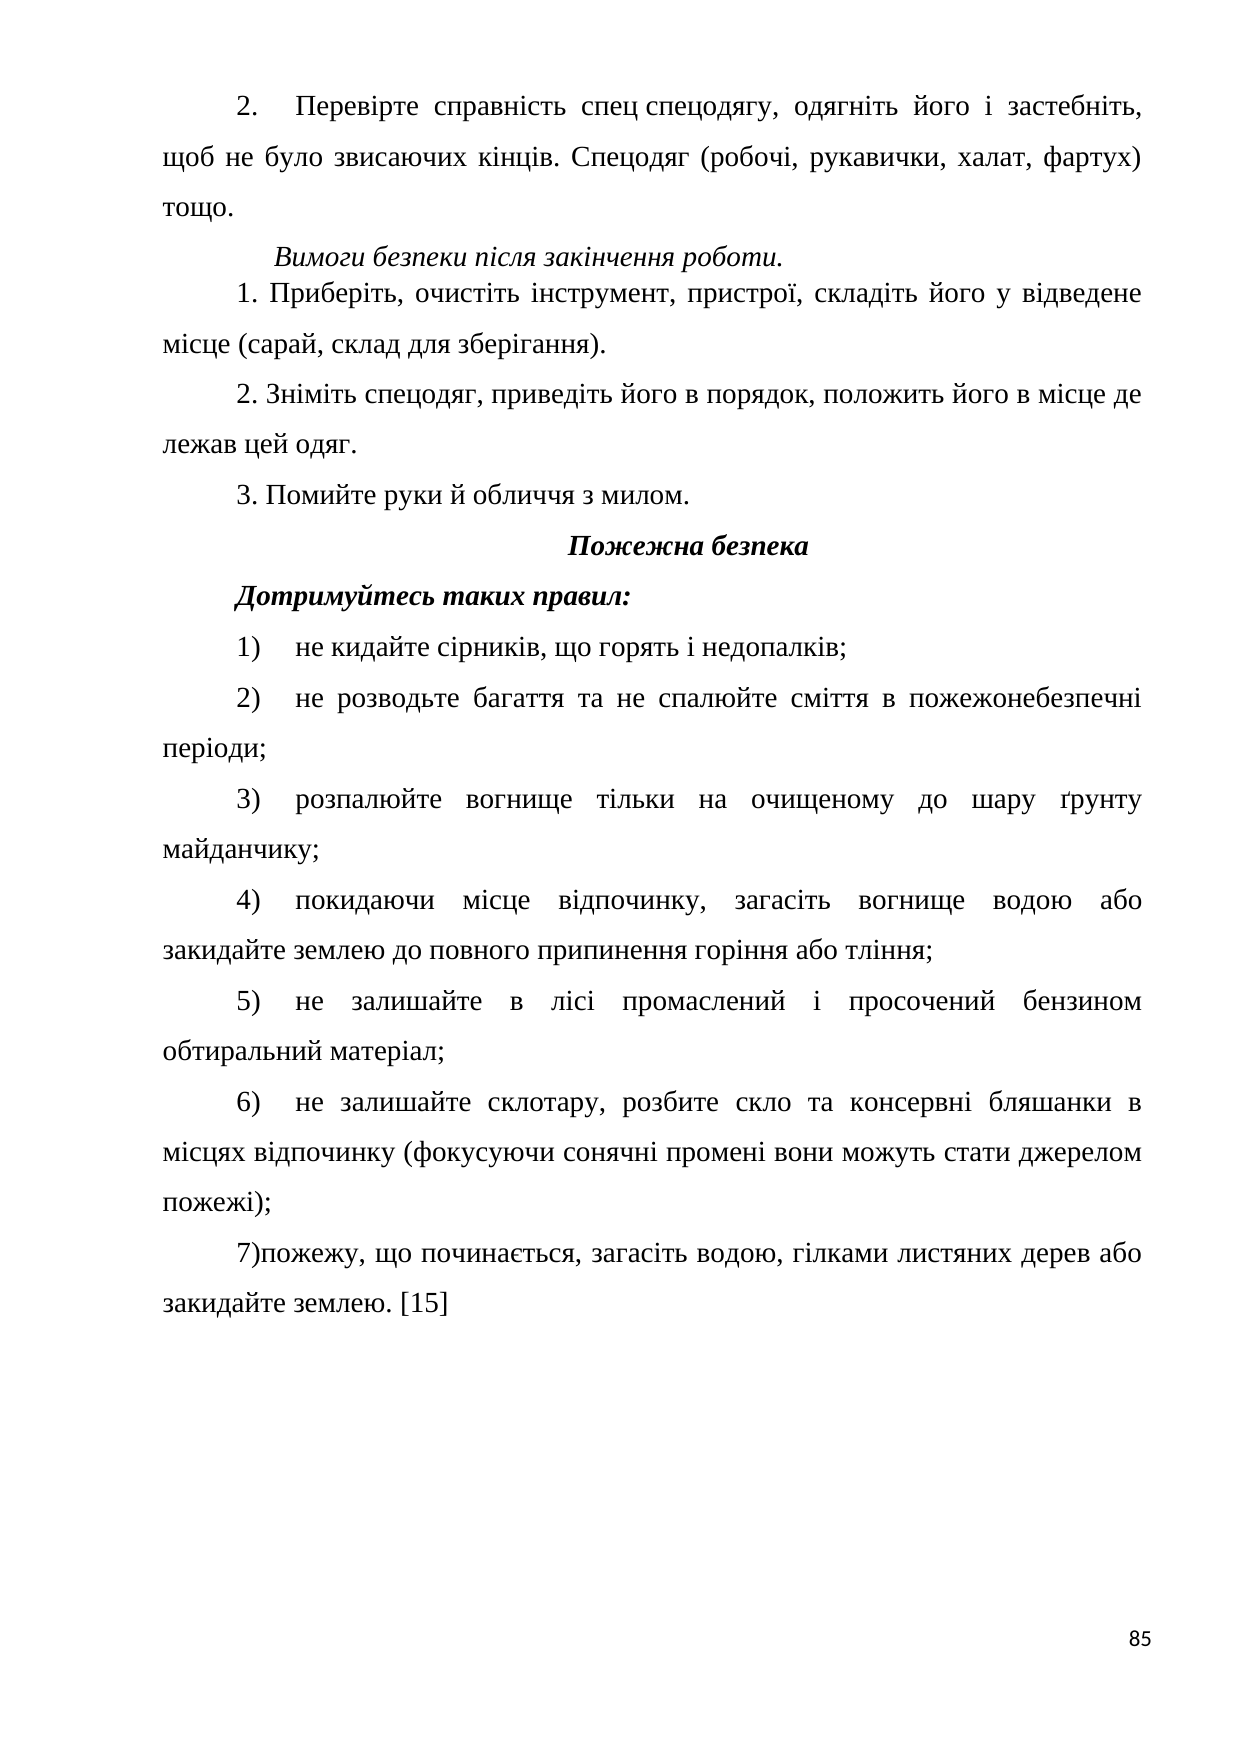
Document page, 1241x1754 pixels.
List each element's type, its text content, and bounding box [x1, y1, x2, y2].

list 3. Помийте руки й обличчя з милом. [162, 477, 1143, 510]
list Вимоги безпеки після закінчення роботи. [274, 239, 1152, 273]
list не кидайте сірників, що горять і недопалків; [162, 629, 1143, 663]
list не розводьте багаття та не спалюйте сміття в пожежонебезпечні періоди; [162, 680, 1143, 764]
list Перевірте справність спец спецодягу, одягніть його і застебніть, щоб не було звисаючих кінців. Спецодяг (робочі, рукавички, халат, фартух) тощо. [162, 88, 1143, 223]
list покидаючи місце відпочинку, загасіть вогнище водою або закидайте землею до повного припинення горіння або тління; [162, 882, 1143, 966]
list розпалюйте вогнище тільки на очищеному до шару ґрунту майданчику; [162, 781, 1143, 865]
list пожежу, що починається, загасіть водою, гілками листяних дерев або закидайте землею. [15] [162, 1235, 1143, 1319]
list 2. Зніміть спецодяг, приведіть його в порядок, положить його в місце де лежав цей одяг. [162, 376, 1143, 460]
list не залишайте в лісі промаслений і просочений бензином обтиральний матеріал; [162, 983, 1143, 1067]
text Дотримуйтесь таких правил: [162, 578, 1143, 612]
list не залишайте склотару, розбите скло та консервні бляшанки в місцях відпочинку (фокусуючи сонячні промені вони можуть стати джерелом пожежі); [162, 1084, 1143, 1218]
text Пожежна безпека [162, 528, 1143, 561]
list 1. Приберіть, очистіть інструмент, пристрої, складіть його у відведене місце (сарай, склад для зберігання). [162, 276, 1143, 359]
